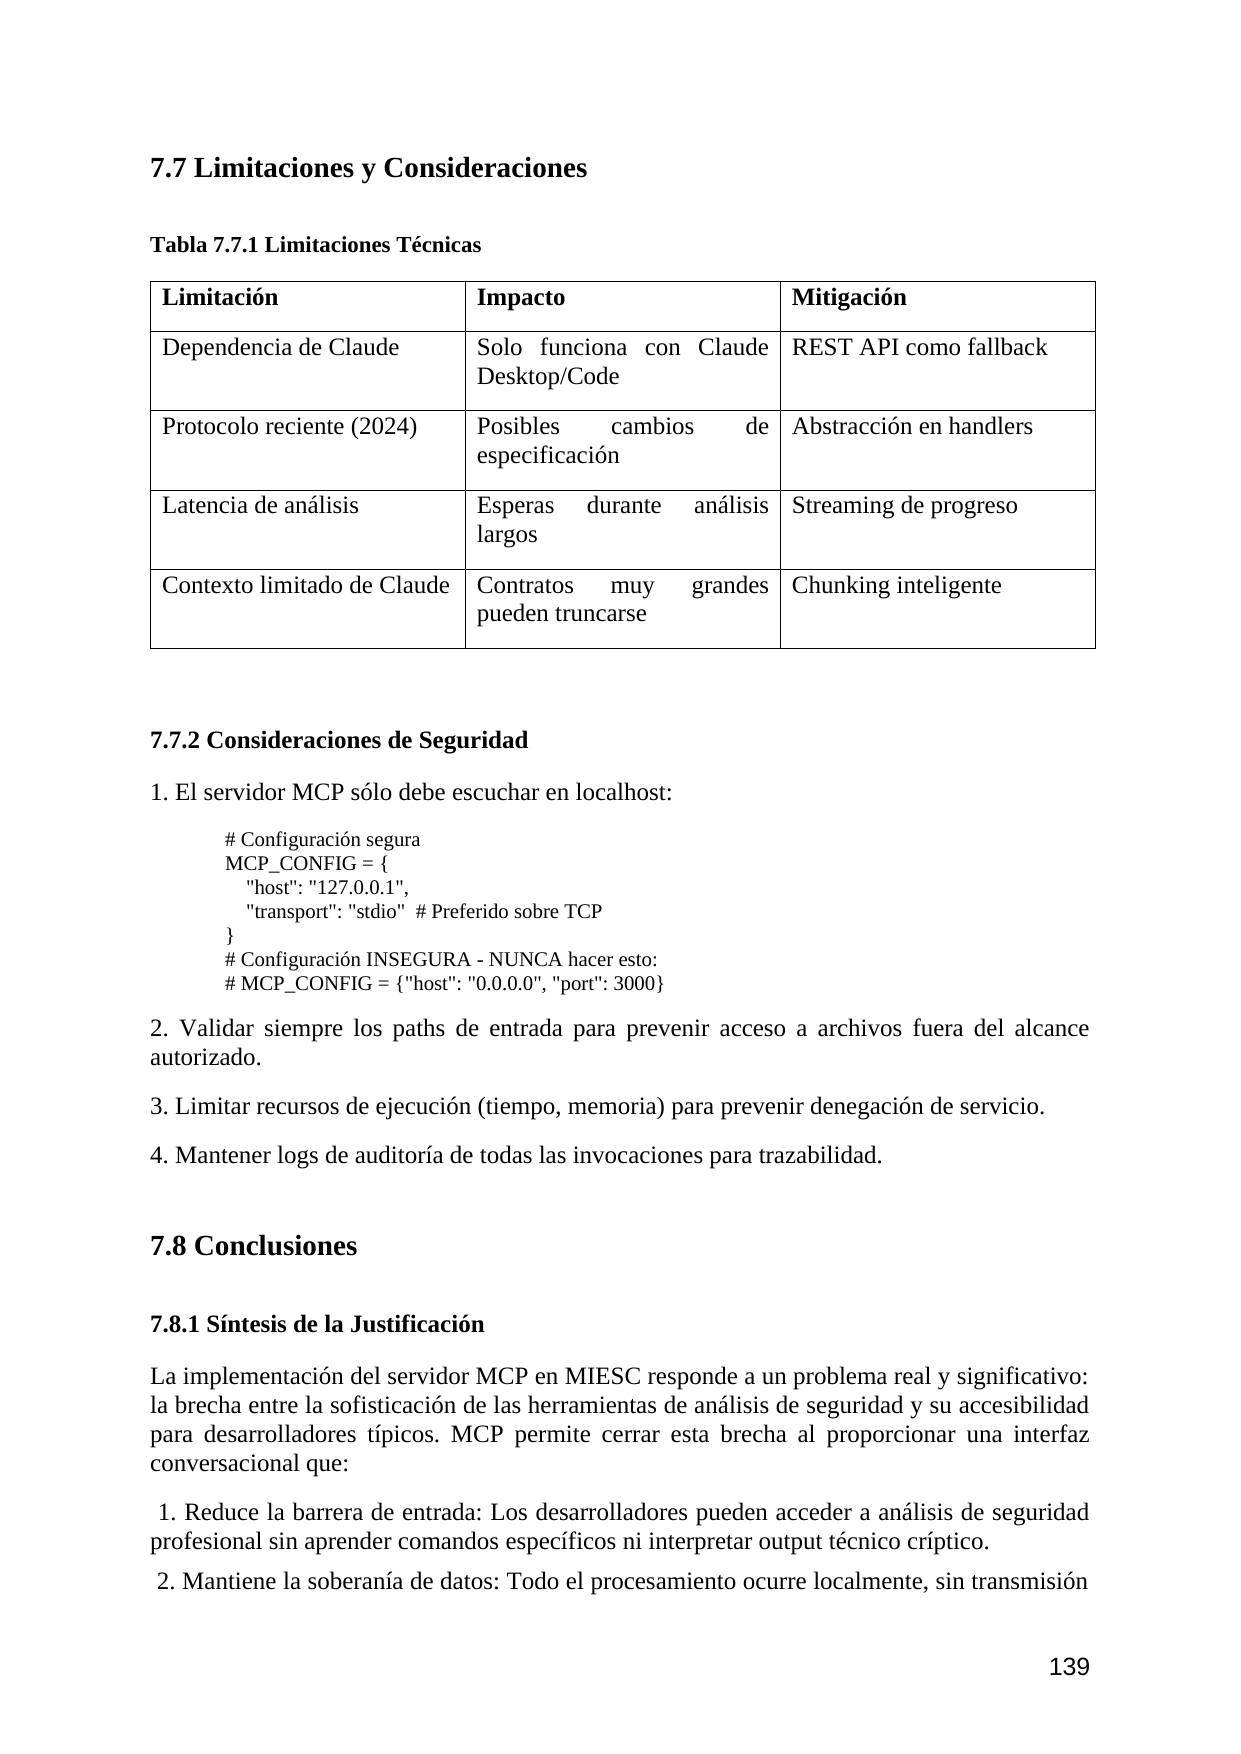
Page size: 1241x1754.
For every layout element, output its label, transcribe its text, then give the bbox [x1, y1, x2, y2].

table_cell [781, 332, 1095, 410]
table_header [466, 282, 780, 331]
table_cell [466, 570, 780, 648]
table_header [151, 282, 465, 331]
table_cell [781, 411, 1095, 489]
text # Configuración segura MCP_CONFIG = { "host": "127.0.0.1", "transport": "stdio" # Preferido sobre TCP } # Configuración INSEGURA - NUNCA hacer esto: # MCP_CONFIG = {"host": "0.0.0.0", "port": 3000} [225, 827, 1090, 995]
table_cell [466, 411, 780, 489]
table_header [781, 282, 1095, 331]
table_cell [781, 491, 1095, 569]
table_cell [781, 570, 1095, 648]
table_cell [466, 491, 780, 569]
subtitle 7.7.2 Consideraciones de Seguridad [150, 725, 1090, 754]
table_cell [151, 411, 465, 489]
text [150, 1566, 1090, 1595]
text 1. El servidor MCP sólo debe escuchar en localhost: [150, 777, 1090, 806]
subtitle 7.7 Limitaciones y Consideraciones [150, 150, 1090, 183]
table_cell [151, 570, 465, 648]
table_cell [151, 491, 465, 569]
text 2. Validar siempre los paths de entrada para prevenir acceso a archivos fuera del alcance autorizado. [150, 1013, 1090, 1070]
text La implementación del servidor MCP en MIESC responde a un problema real y significativo: la brecha entre la sofisticación de las herramientas de análisis de seguridad y su accesibilidad para desarrolladores típicos. MCP permite cerrar esta brecha al proporcionar una interfaz conversacional que: [150, 1361, 1090, 1476]
subtitle Tabla 7.7.1 Limitaciones Técnicas [150, 231, 1090, 257]
text 4. Mantener logs de auditoría de todas las invocaciones para trazabilidad. [150, 1140, 1090, 1169]
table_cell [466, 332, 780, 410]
subtitle 7.8.1 Síntesis de la Justificación [150, 1309, 1090, 1338]
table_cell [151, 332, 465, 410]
text 1. Reduce la barrera de entrada: Los desarrolladores pueden acceder a análisis de seguridad profesional sin aprender comandos específicos ni interpretar output técnico críptico. [150, 1497, 1090, 1554]
subtitle 7.8 Conclusiones [150, 1228, 1090, 1262]
text 3. Limitar recursos de ejecución (tiempo, memoria) para prevenir denegación de servicio. [150, 1091, 1090, 1120]
